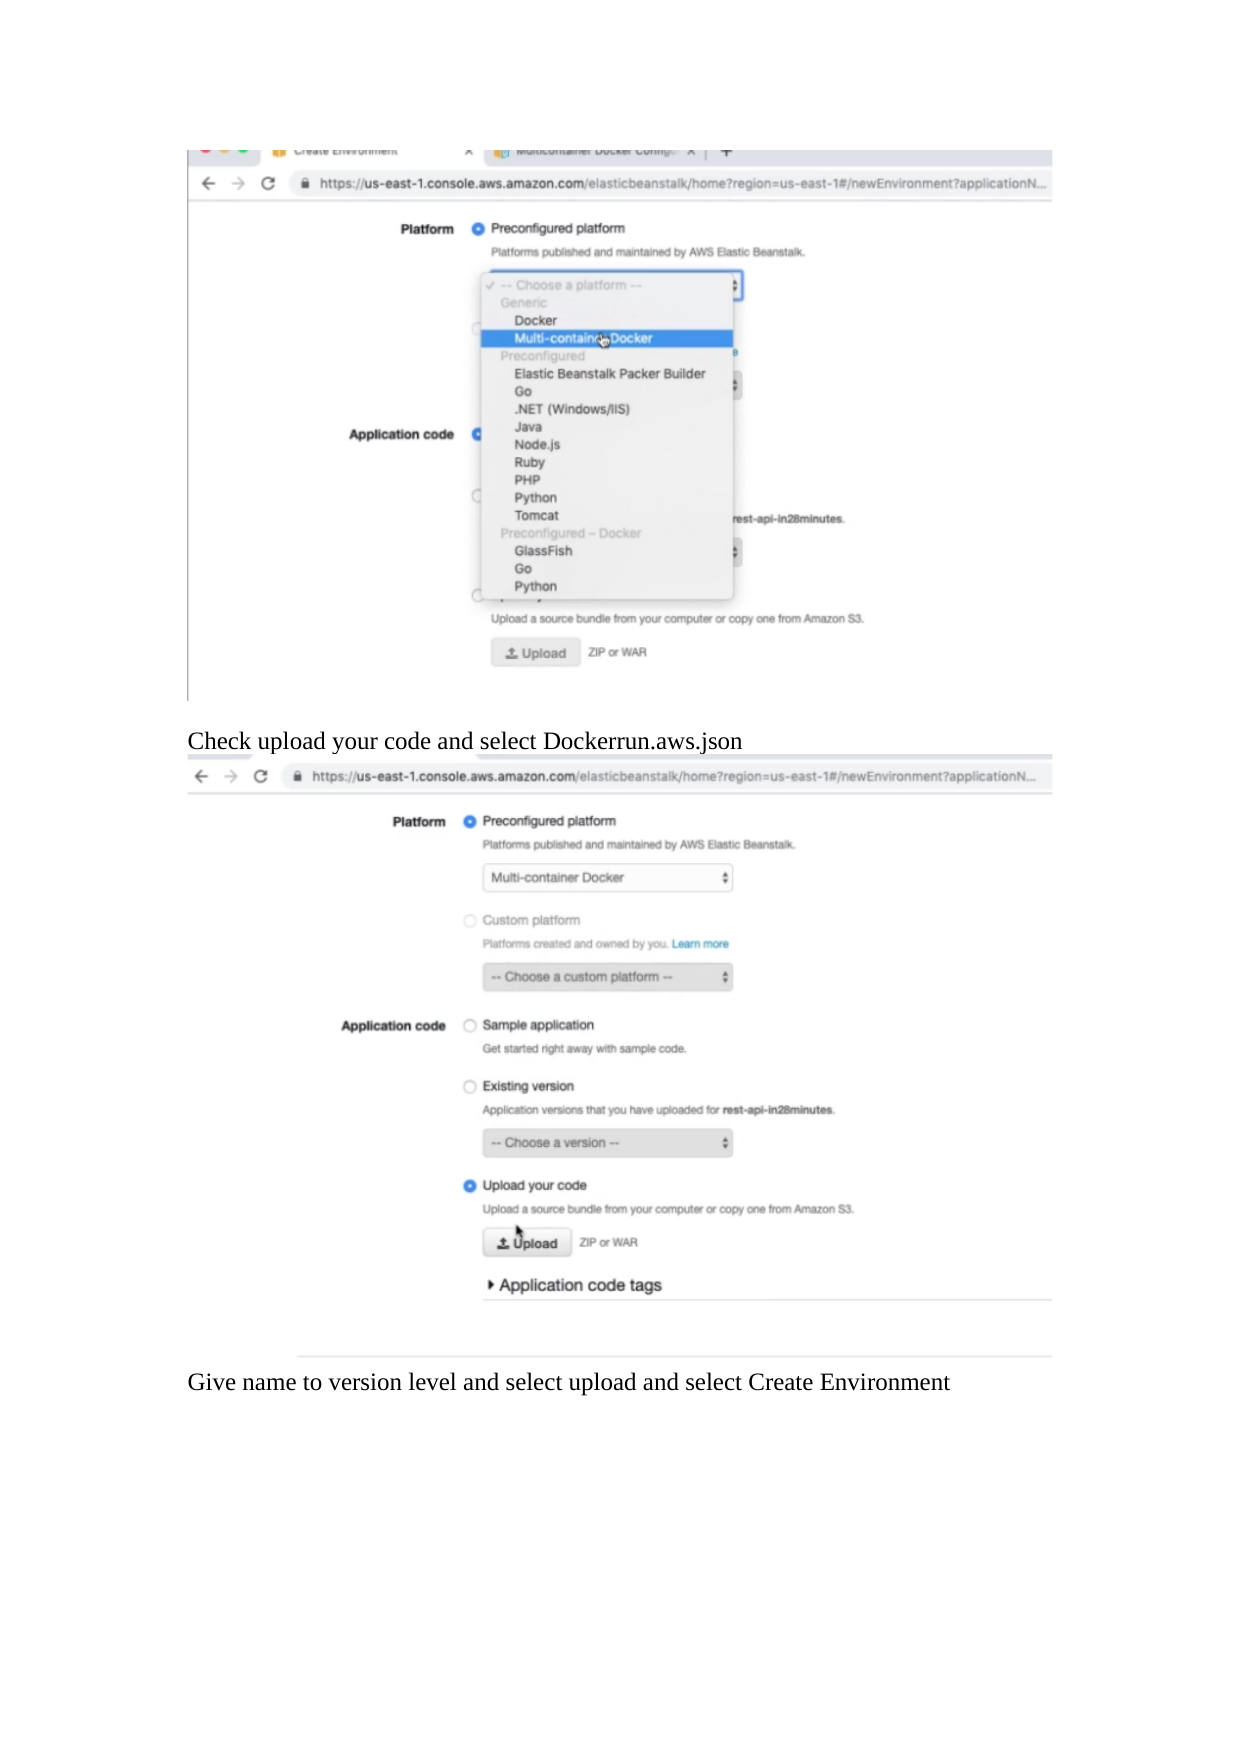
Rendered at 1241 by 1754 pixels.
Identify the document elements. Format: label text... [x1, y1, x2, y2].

text Give name to version level and select upload and select Create Environment [187, 1367, 1053, 1395]
text Check upload your code and select Dockerrun.aws.json [187, 726, 1053, 754]
picture [187, 150, 1053, 701]
picture [187, 754, 1053, 1367]
